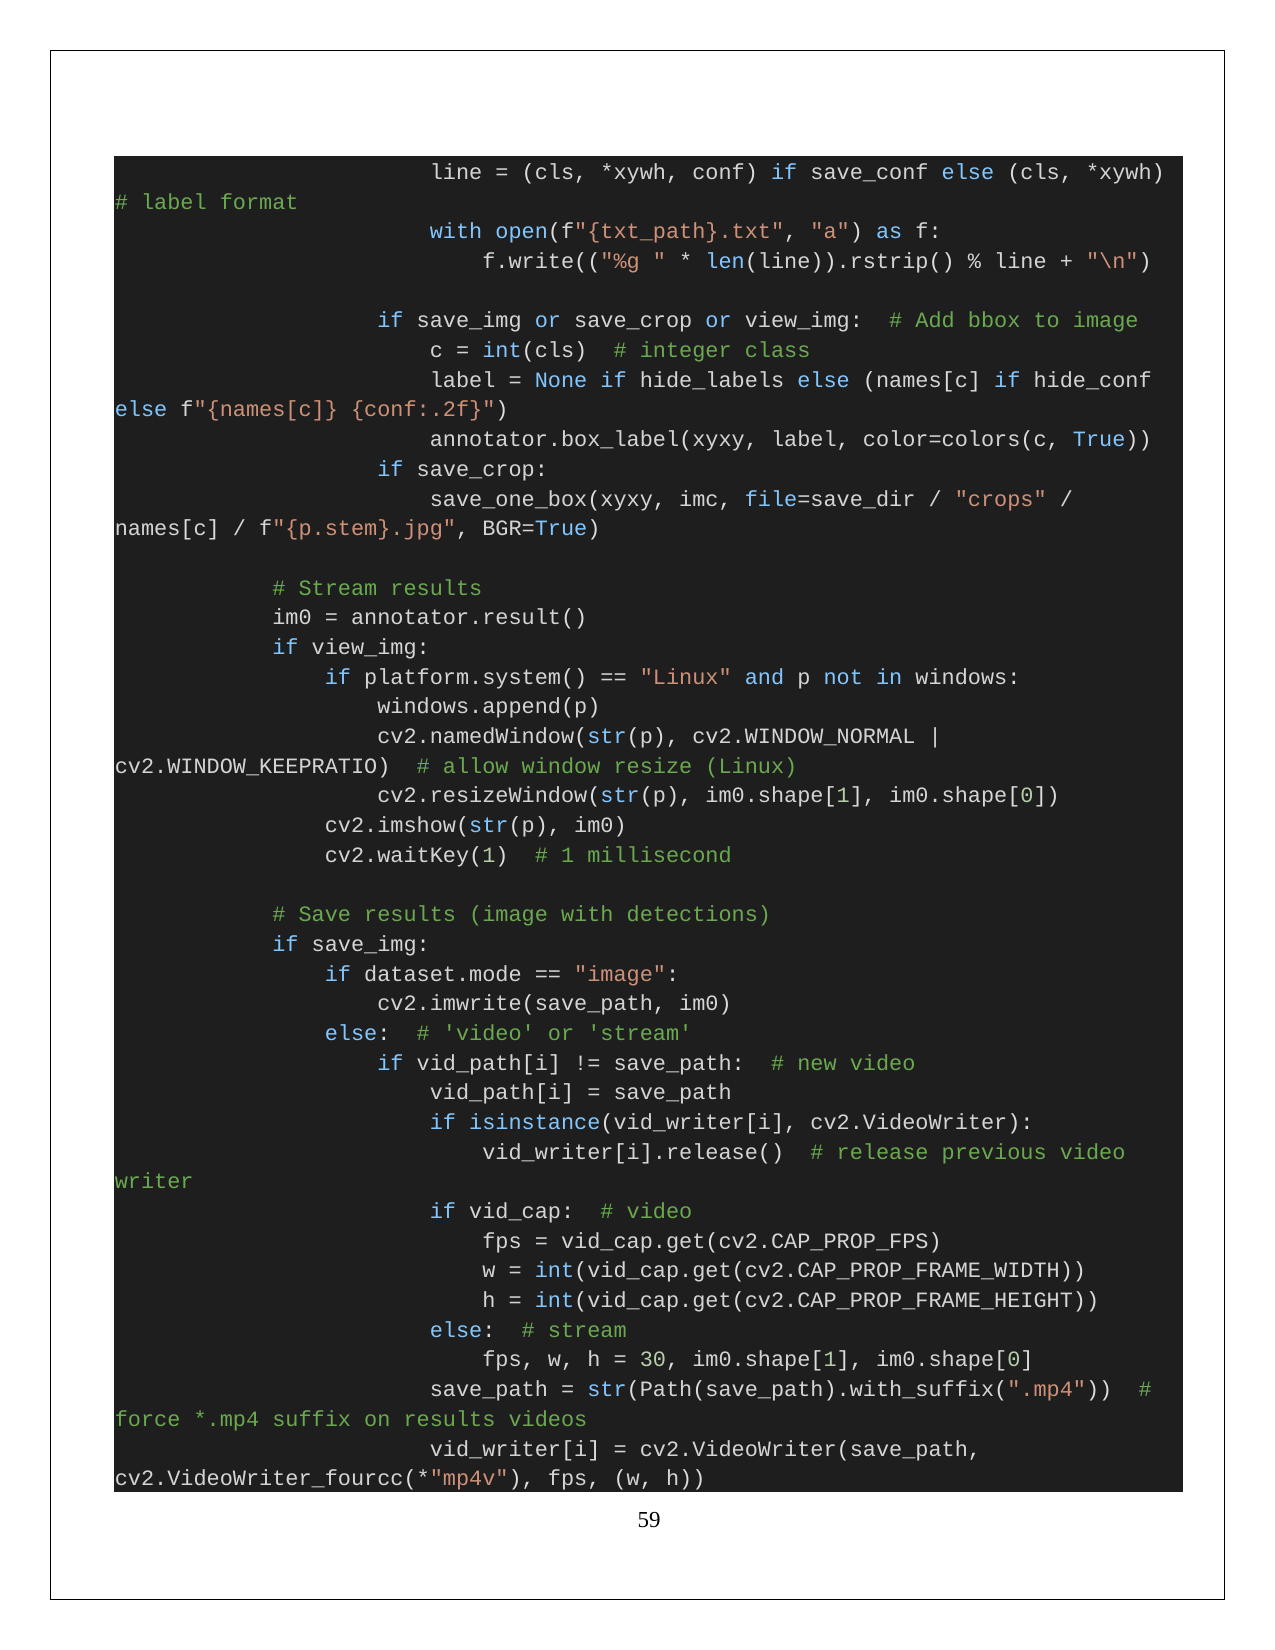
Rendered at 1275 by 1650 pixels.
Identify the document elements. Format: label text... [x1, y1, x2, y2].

text save_one_box(xyxy, imc, file=save_dir / "crops" / names[c] / f"{p.stem}.jpg", BGR=True) [114, 483, 1183, 542]
text if save_crop: [114, 453, 1183, 483]
text cv2.waitKey(1) # 1 millisecond [114, 839, 1183, 869]
text else: # 'video' or 'stream' [114, 1017, 1183, 1047]
text if save_img or save_crop or view_img: # Add bbox to image [114, 305, 1183, 334]
text label = None if hide_labels else (names[c] if hide_conf else f"{names[c]} {conf:.2f}") [114, 364, 1183, 423]
text im0 = annotator.result() [114, 602, 1183, 631]
text # Save results (image with detections) [114, 898, 1183, 928]
text annotator.box_label(xyxy, label, color=colors(c, True)) [114, 423, 1183, 453]
text cv2.resizeWindow(str(p), im0.shape[1], im0.shape[0]) [114, 780, 1183, 809]
text windows.append(p) [114, 691, 1183, 720]
text else: # stream [114, 1314, 1183, 1344]
text f.write(("%g " * len(line)).rstrip() % line + "\n") [114, 245, 1183, 275]
text vid_path[i] = save_path [114, 1077, 1183, 1106]
text cv2.namedWindow(str(p), cv2.WINDOW_NORMAL | cv2.WINDOW_KEEPRATIO) # allow window resize (Linux) [114, 720, 1183, 780]
text with open(f"{txt_path}.txt", "a") as f: [114, 216, 1183, 245]
text cv2.imshow(str(p), im0) [114, 809, 1183, 839]
text line = (cls, *xywh, conf) if save_conf else (cls, *xywh) # label format [114, 156, 1183, 216]
text if save_img: [114, 928, 1183, 958]
text if vid_path[i] != save_path: # new video [114, 1047, 1183, 1077]
text vid_writer[i] = cv2.VideoWriter(save_path, cv2.VideoWriter_fourcc(*"mp4v"), fps, (w, h)) [114, 1433, 1183, 1492]
text save_path = str(Path(save_path).with_suffix(".mp4")) # force *.mp4 suffix on results videos [114, 1373, 1183, 1433]
text c = int(cls) # integer class [114, 334, 1183, 364]
text cv2.imwrite(save_path, im0) [114, 987, 1183, 1017]
text if platform.system() == "Linux" and p not in windows: [114, 661, 1183, 691]
text if vid_cap: # video [114, 1195, 1183, 1225]
text vid_writer[i].release() # release previous video writer [114, 1136, 1183, 1195]
text if dataset.mode == "image": [114, 958, 1183, 987]
text w = int(vid_cap.get(cv2.CAP_PROP_FRAME_WIDTH)) [114, 1255, 1183, 1284]
text # Stream results [114, 572, 1183, 602]
text if isinstance(vid_writer[i], cv2.VideoWriter): [114, 1106, 1183, 1136]
text if view_img: [114, 631, 1183, 661]
text fps = vid_cap.get(cv2.CAP_PROP_FPS) [114, 1225, 1183, 1255]
text h = int(vid_cap.get(cv2.CAP_PROP_FRAME_HEIGHT)) [114, 1284, 1183, 1314]
text fps, w, h = 30, im0.shape[1], im0.shape[0] [114, 1344, 1183, 1373]
